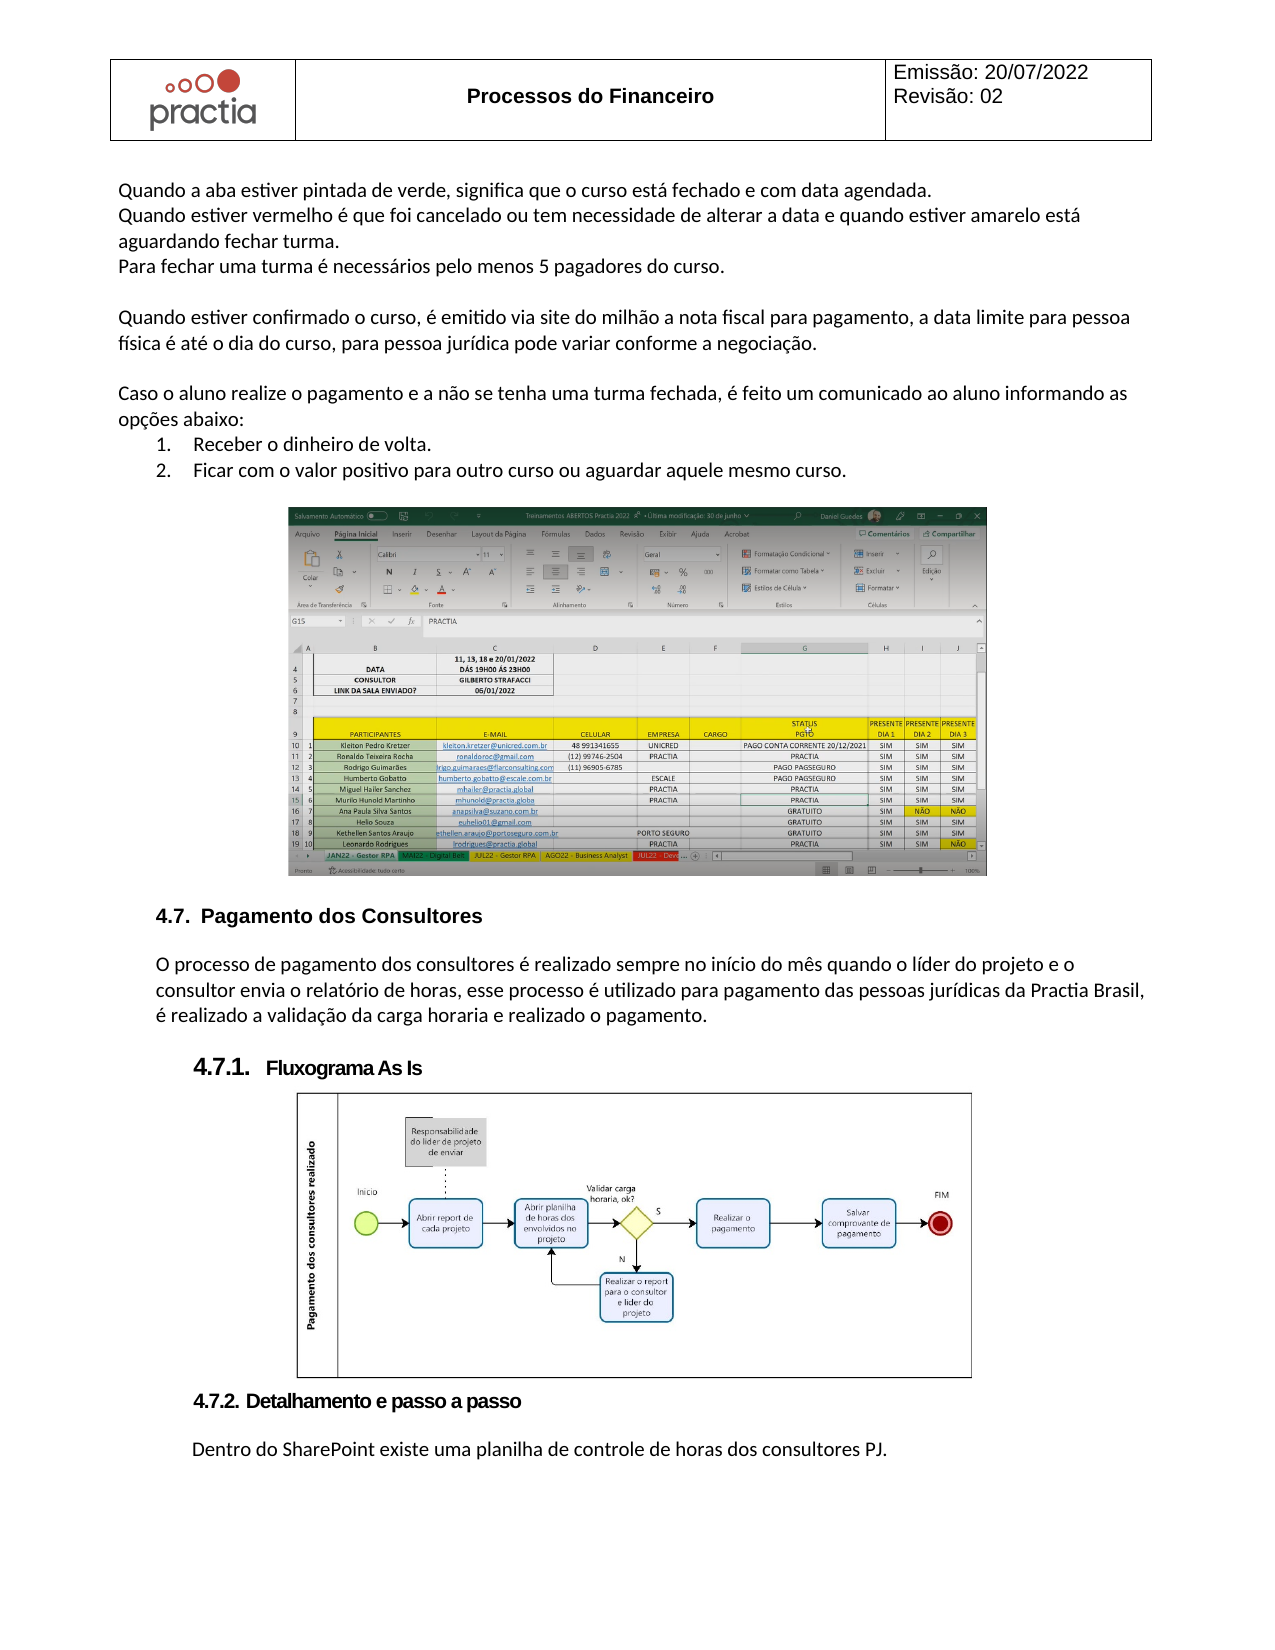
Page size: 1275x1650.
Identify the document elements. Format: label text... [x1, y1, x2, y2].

picture [288, 507, 987, 876]
text Dentro do SharePoint existe uma planilha de controle de horas dos consultores PJ. [118, 1437, 1157, 1462]
list Ficar com o valor positivo para outro curso ou aguardar aquele mesmo curso. [156, 457, 1157, 482]
picture [137, 60, 269, 141]
text Quando a aba estiver pintada de verde, significa que o curso está fechado e com data agendada. Quando estiver vermelho é que foi cancelado ou tem necessidade de alterar a data e quando estiver amarelo está aguardando fechar turma. [118, 177, 1157, 253]
text Quando estiver confirmado o curso, é emitido via site do milhão a nota fiscal para pagamento, a data limite para pessoa física é até o dia do curso, para pessoa jurídica pode variar conforme a negociação. [118, 304, 1157, 355]
text Para fechar uma turma é necessários pelo menos 5 pagadores do curso. [118, 253, 1157, 279]
subtitle Pagamento dos Consultores [156, 903, 1157, 927]
title Fluxograma As Is [193, 1052, 1157, 1081]
title Detalhamento e passo a passo [193, 1389, 1157, 1413]
list Receber o dinheiro de volta. [156, 431, 1157, 457]
text O processo de pagamento dos consultores é realizado sempre no início do mês quando o líder do projeto e o consultor envia o relatório de horas, esse processo é utilizado para pagamento das pessoas jurídicas da Practia Brasil, é realizado a validação da carga horaria e realizado o pagamento. [156, 952, 1157, 1028]
text Caso o aluno realize o pagamento e a não se tenha uma turma fechada, é feito um comunicado ao aluno informando as opções abaixo: [118, 381, 1157, 431]
picture [284, 1080, 991, 1389]
